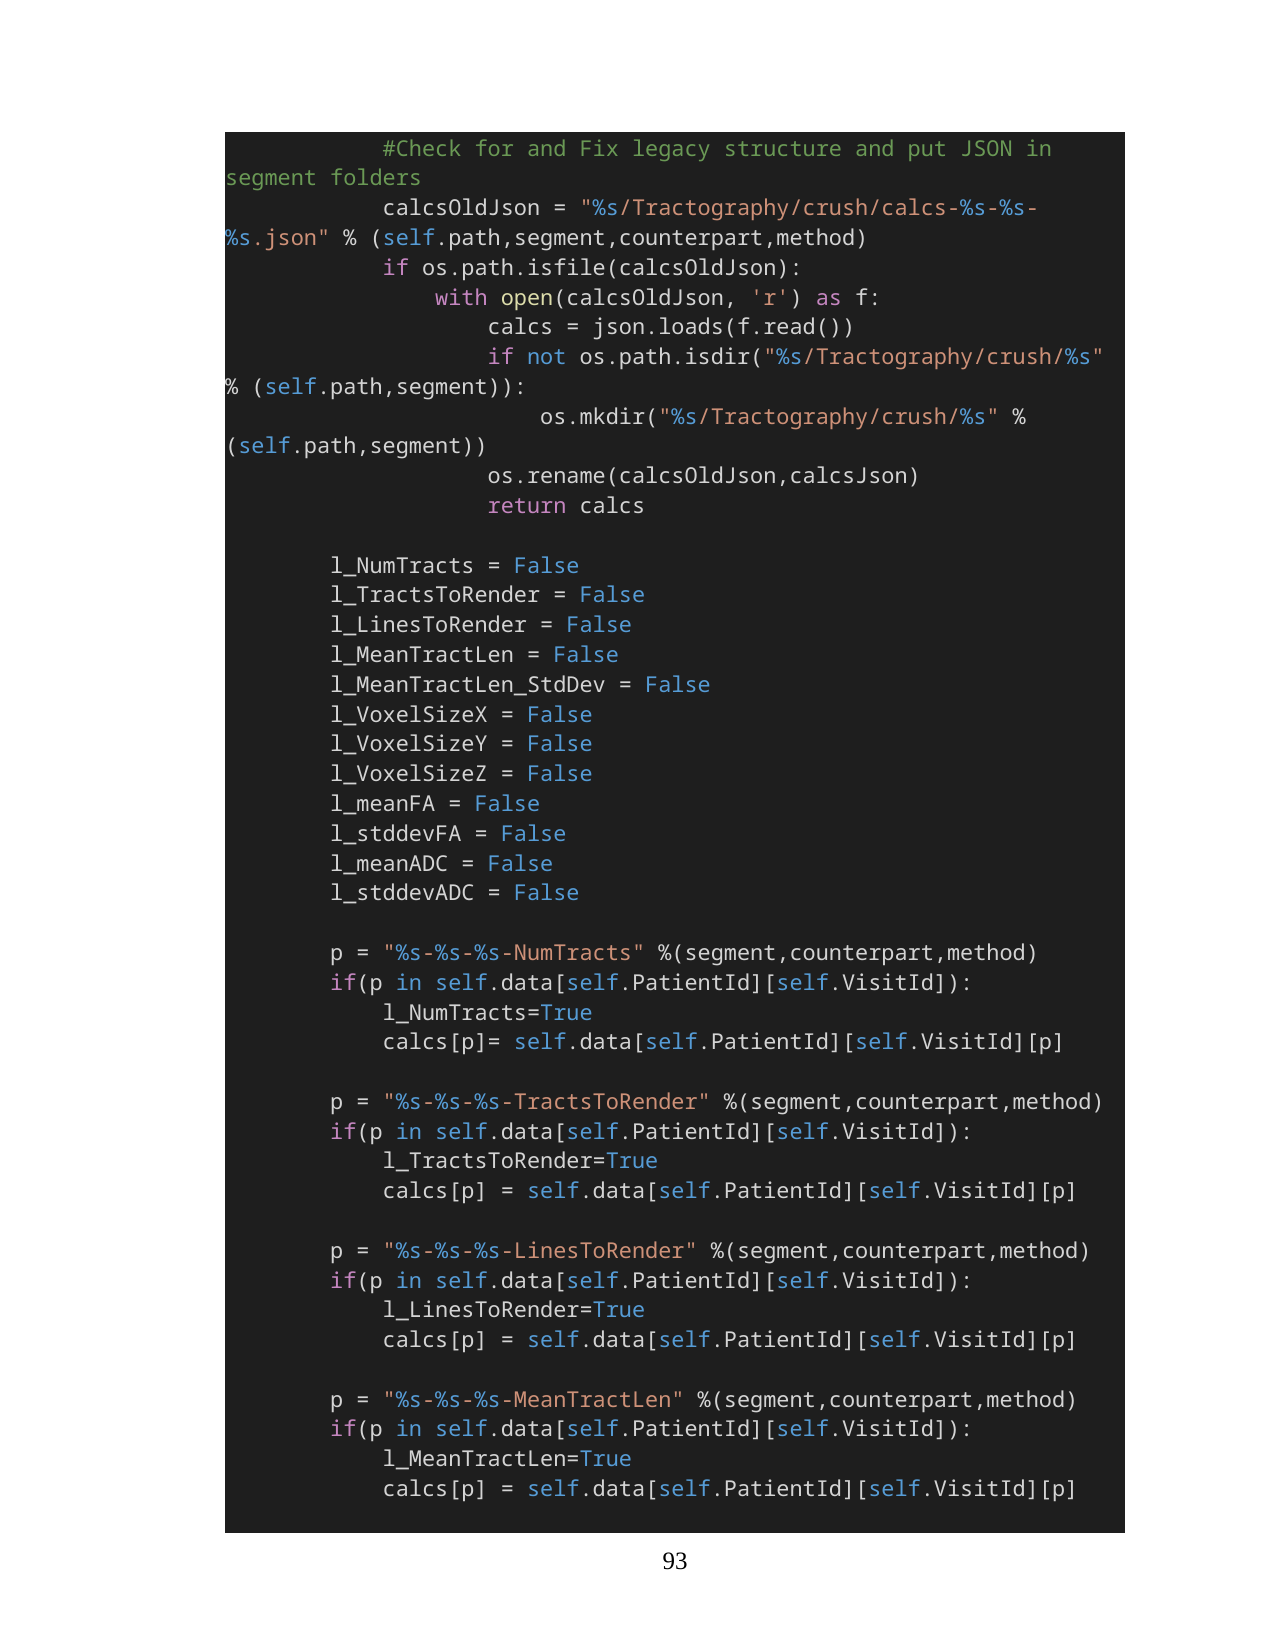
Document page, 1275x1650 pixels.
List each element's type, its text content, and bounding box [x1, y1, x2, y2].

text l_MeanTractLen = False [225, 639, 1125, 669]
text p = "%s-%s-%s-MeanTractLen" %(segment,counterpart,method) [225, 1384, 1125, 1413]
text calcsOldJson = "%s/Tractography/crush/calcs-%s-%s-%s.json" % (self.path,segment,counterpart,method) [225, 192, 1125, 252]
text l_VoxelSizeX = False [225, 698, 1125, 728]
text l_stddevFA = False [225, 818, 1125, 847]
text if not os.path.isdir("%s/Tractography/crush/%s" % (self.path,segment)): [225, 341, 1125, 401]
text l_TractsToRender = False [225, 579, 1125, 609]
text if os.path.isfile(calcsOldJson): [225, 252, 1125, 281]
text l_NumTracts=True [225, 996, 1125, 1026]
text l_MeanTractLen=True [225, 1443, 1125, 1473]
text l_meanFA = False [225, 788, 1125, 818]
text p = "%s-%s-%s-LinesToRender" %(segment,counterpart,method) [225, 1235, 1125, 1264]
text l_MeanTractLen_StdDev = False [225, 669, 1125, 698]
text l_LinesToRender = False [225, 609, 1125, 639]
text calcs[p] = self.data[self.PatientId][self.VisitId][p] [225, 1175, 1125, 1205]
text return calcs [225, 490, 1125, 520]
text p = "%s-%s-%s-TractsToRender" %(segment,counterpart,method) [225, 1086, 1125, 1116]
text l_stddevADC = False [225, 877, 1125, 907]
text l_TractsToRender=True [225, 1145, 1125, 1175]
text l_VoxelSizeZ = False [225, 758, 1125, 788]
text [225, 1473, 1125, 1503]
text with open(calcsOldJson, 'r') as f: [225, 281, 1125, 311]
text if(p in self.data[self.PatientId][self.VisitId]): [225, 967, 1125, 996]
text l_NumTracts = False [225, 549, 1125, 579]
text p = "%s-%s-%s-NumTracts" %(segment,counterpart,method) [225, 937, 1125, 967]
text if(p in self.data[self.PatientId][self.VisitId]): [225, 1116, 1125, 1145]
text l_LinesToRender=True [225, 1294, 1125, 1324]
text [225, 1413, 1125, 1443]
text l_VoxelSizeY = False [225, 728, 1125, 758]
text if(p in self.data[self.PatientId][self.VisitId]): [225, 1264, 1125, 1294]
text calcs[p]= self.data[self.PatientId][self.VisitId][p] [225, 1026, 1125, 1056]
text #Check for and Fix legacy structure and put JSON in segment folders [225, 132, 1125, 192]
text l_meanADC = False [225, 847, 1125, 877]
text os.rename(calcsOldJson,calcsJson) [225, 460, 1125, 490]
text calcs[p] = self.data[self.PatientId][self.VisitId][p] [225, 1324, 1125, 1354]
text os.mkdir("%s/Tractography/crush/%s" % (self.path,segment)) [225, 401, 1125, 460]
text calcs = json.loads(f.read()) [225, 311, 1125, 341]
